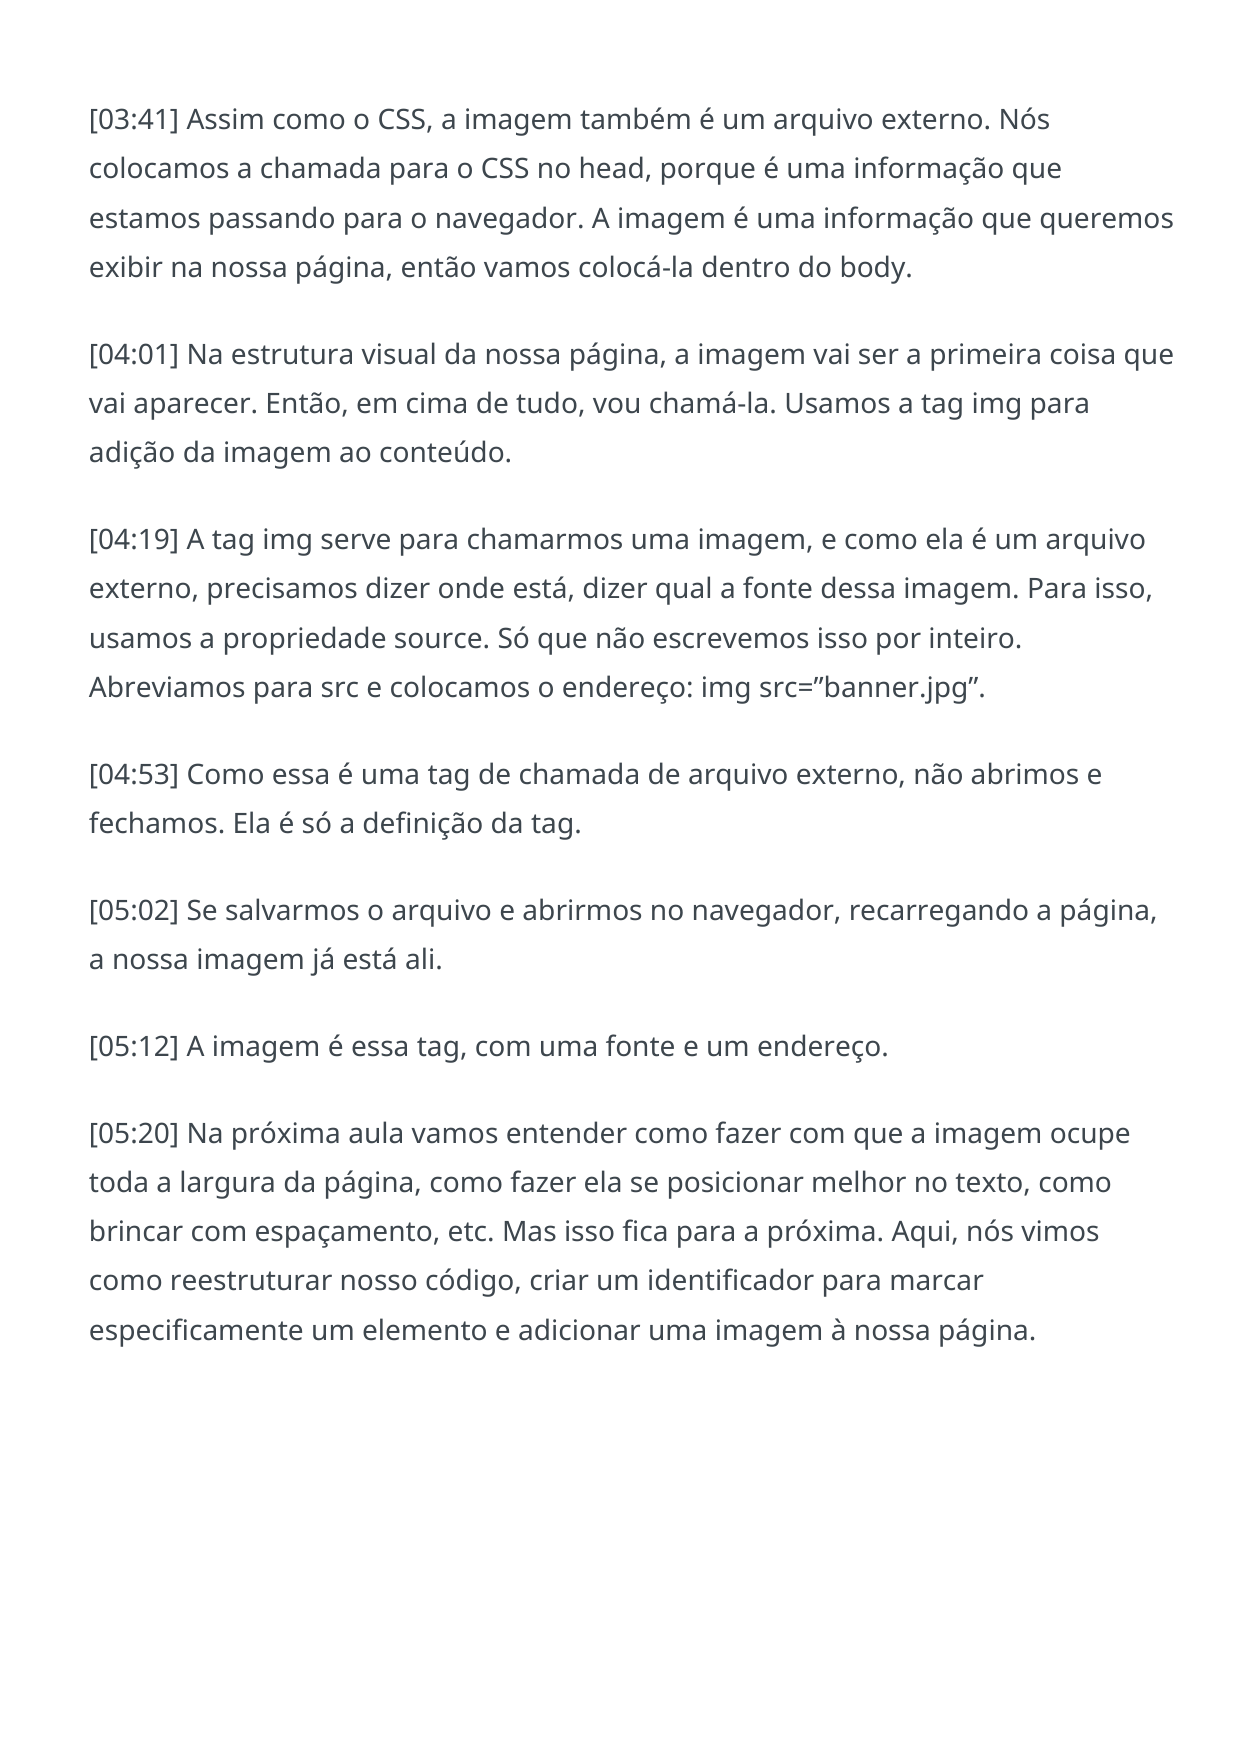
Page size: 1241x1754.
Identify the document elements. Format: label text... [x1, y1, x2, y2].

text [04:53] Como essa é uma tag de chamada de arquivo externo, não abrimos e fechamos. Ela é só a definição da tag. [89, 743, 1181, 842]
text [04:01] Na estrutura visual da nossa página, a imagem vai ser a primeira coisa que vai aparecer. Então, em cima de tudo, vou chamá-la. Usamos a tag img para adição da imagem ao conteúdo. [89, 323, 1181, 471]
text [05:20] Na próxima aula vamos entender como fazer com que a imagem ocupe toda a largura da página, como fazer ela se posicionar melhor no texto, como brincar com espaçamento, etc. Mas isso fica para a próxima. Aqui, nós vimos como reestruturar nosso código, criar um identificador para marcar especificamente um elemento e adicionar uma imagem à nossa página. [89, 1102, 1181, 1348]
text [03:41] Assim como o CSS, a imagem também é um arquivo externo. Nós colocamos a chamada para o CSS no head, porque é uma informação que estamos passando para o navegador. A imagem é uma informação que queremos exibir na nossa página, então vamos colocá-la dentro do body. [89, 89, 1181, 286]
text [04:19] A tag img serve para chamarmos uma imagem, e como ela é um arquivo externo, precisamos dizer onde está, dizer qual a fonte dessa imagem. Para isso, usamos a propriedade source. Só que não escrevemos isso por inteiro. Abreviamos para src e colocamos o endereço: img src=”banner.jpg”. [89, 508, 1181, 706]
text [05:02] Se salvarmos o arquivo e abrirmos no navegador, recarregando a página, a nossa imagem já está ali. [89, 879, 1181, 978]
text [05:12] A imagem é essa tag, com uma fonte e um endereço. [89, 1015, 1181, 1064]
